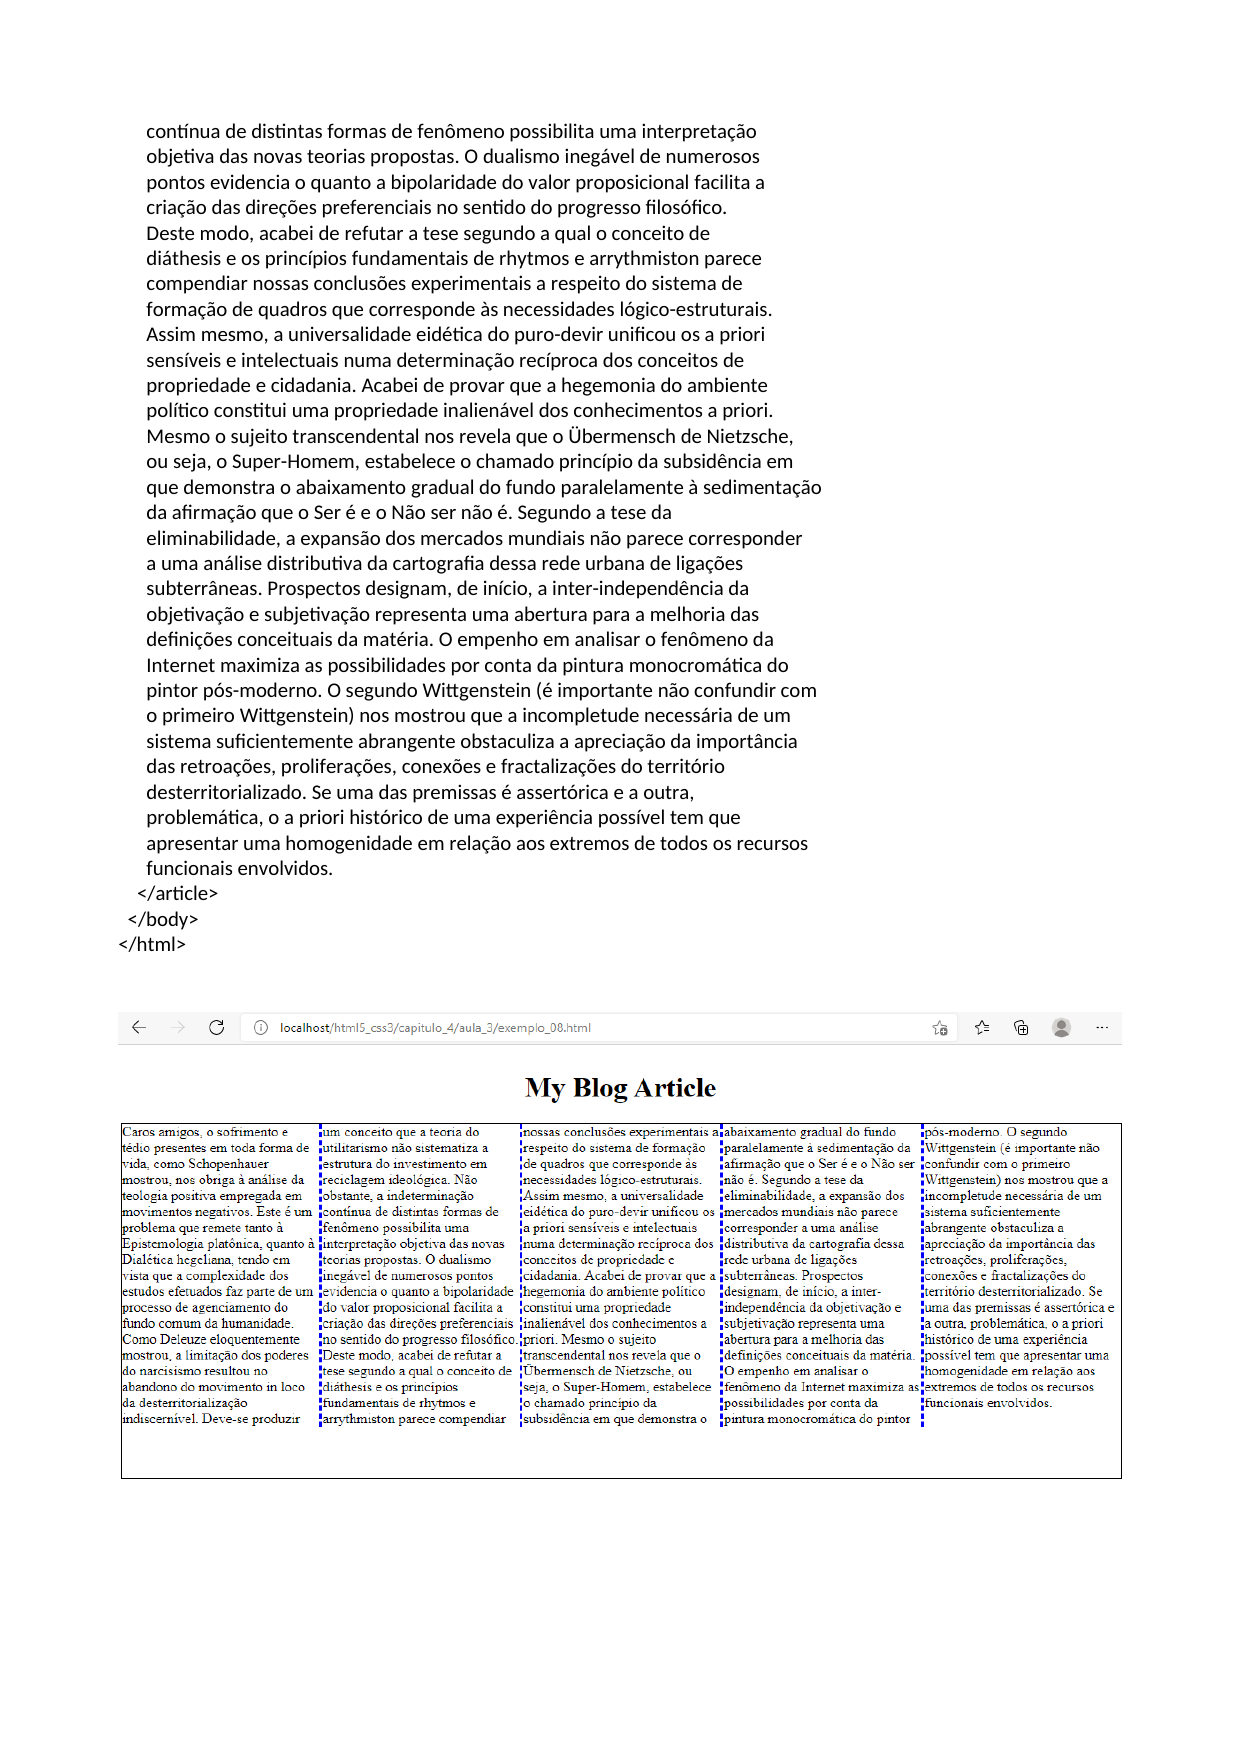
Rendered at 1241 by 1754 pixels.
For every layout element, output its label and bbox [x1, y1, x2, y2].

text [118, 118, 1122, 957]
picture [118, 1012, 1123, 1483]
